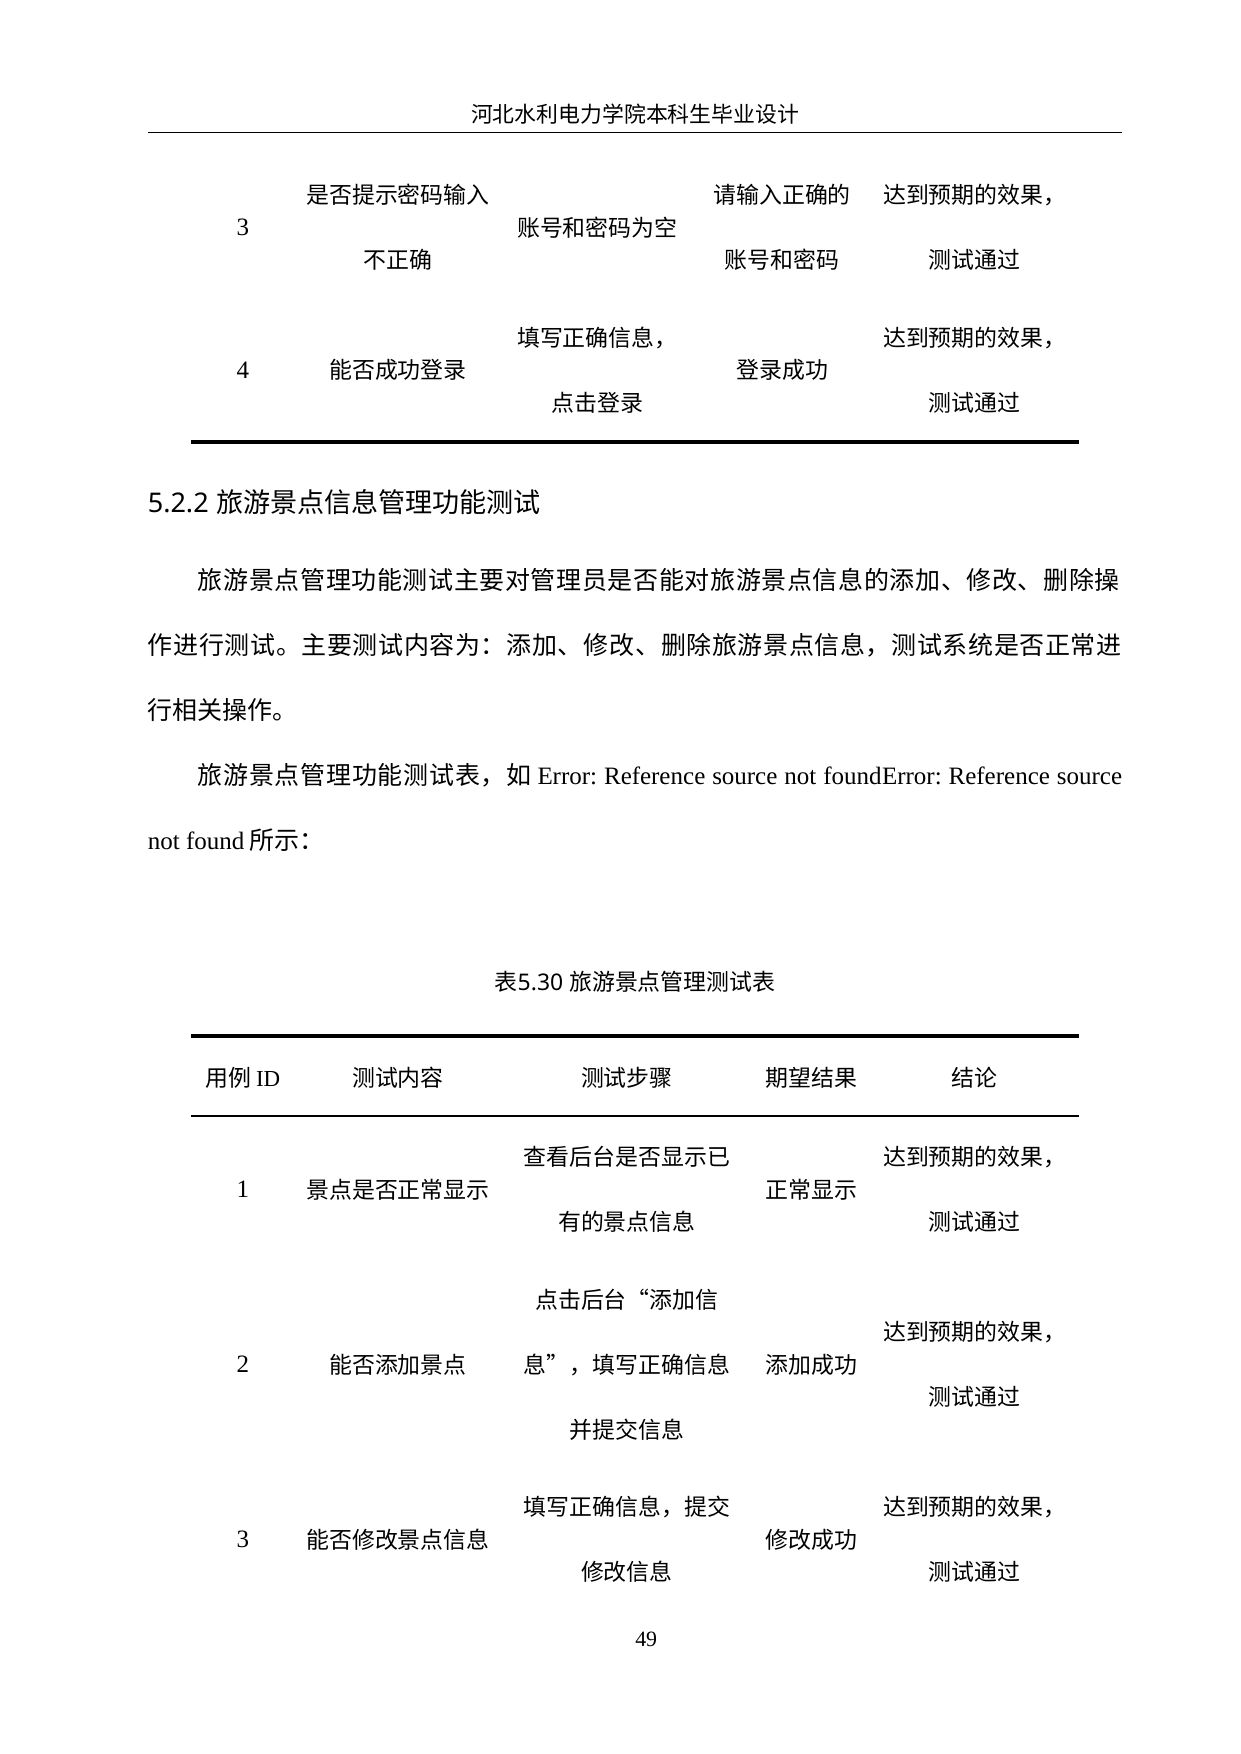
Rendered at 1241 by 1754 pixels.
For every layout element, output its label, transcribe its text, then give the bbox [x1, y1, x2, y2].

table_cell 2 [191, 1260, 294, 1467]
table_cell 能否添加景点 [294, 1260, 501, 1467]
table_cell 能否成功登录 [294, 298, 501, 440]
table_cell 点击后台“添加信息”，填写正确信息并提交信息 [501, 1260, 752, 1467]
table_cell 达到预期的效果，测试通过 [870, 298, 1079, 440]
table_cell 4 [191, 298, 294, 440]
table_cell 修改成功 [752, 1467, 870, 1609]
table_header 测试步骤 [501, 1038, 752, 1115]
table_cell 达到预期的效果，测试通过 [870, 1260, 1079, 1467]
table_cell 达到预期的效果，测试通过 [870, 155, 1079, 298]
table_cell 填写正确信息，提交修改信息 [501, 1467, 752, 1609]
table_cell 正常显示 [752, 1117, 870, 1259]
table_cell 1 [191, 1117, 294, 1259]
table_cell 填写正确信息，点击登录 [501, 298, 693, 440]
table_header 结论 [870, 1038, 1079, 1115]
table_cell 达到预期的效果，测试通过 [870, 1467, 1079, 1609]
table_cell 能否修改景点信息 [294, 1467, 501, 1609]
table_header 测试内容 [294, 1038, 501, 1115]
table_cell 景点是否正常显示 [294, 1117, 501, 1259]
table_cell 登录成功 [693, 298, 870, 440]
table_cell 账号和密码为空 [501, 155, 693, 298]
table_header 用例ID [191, 1038, 294, 1115]
table_cell 达到预期的效果，测试通过 [870, 1117, 1079, 1259]
table_cell 是否提示密码输入不正确 [294, 155, 501, 298]
subtitle 旅游景点信息管理功能测试 [148, 468, 1122, 533]
table_cell 查看后台是否显示已有的景点信息 [501, 1117, 752, 1259]
text 旅游景点管理功能测试主要对管理员是否能对旅游景点信息的添加、修改、删除操作进行测试。主要测试内容为：添加、修改、删除旅游景点信息，测试系统是否正常进行相关操作。 [148, 546, 1122, 741]
table_header 期望结果 [752, 1038, 870, 1115]
table_cell 请输入正确的账号和密码 [693, 155, 870, 298]
table_cell 3 [191, 155, 294, 298]
table_cell 3 [191, 1467, 294, 1609]
table_cell 添加成功 [752, 1260, 870, 1467]
